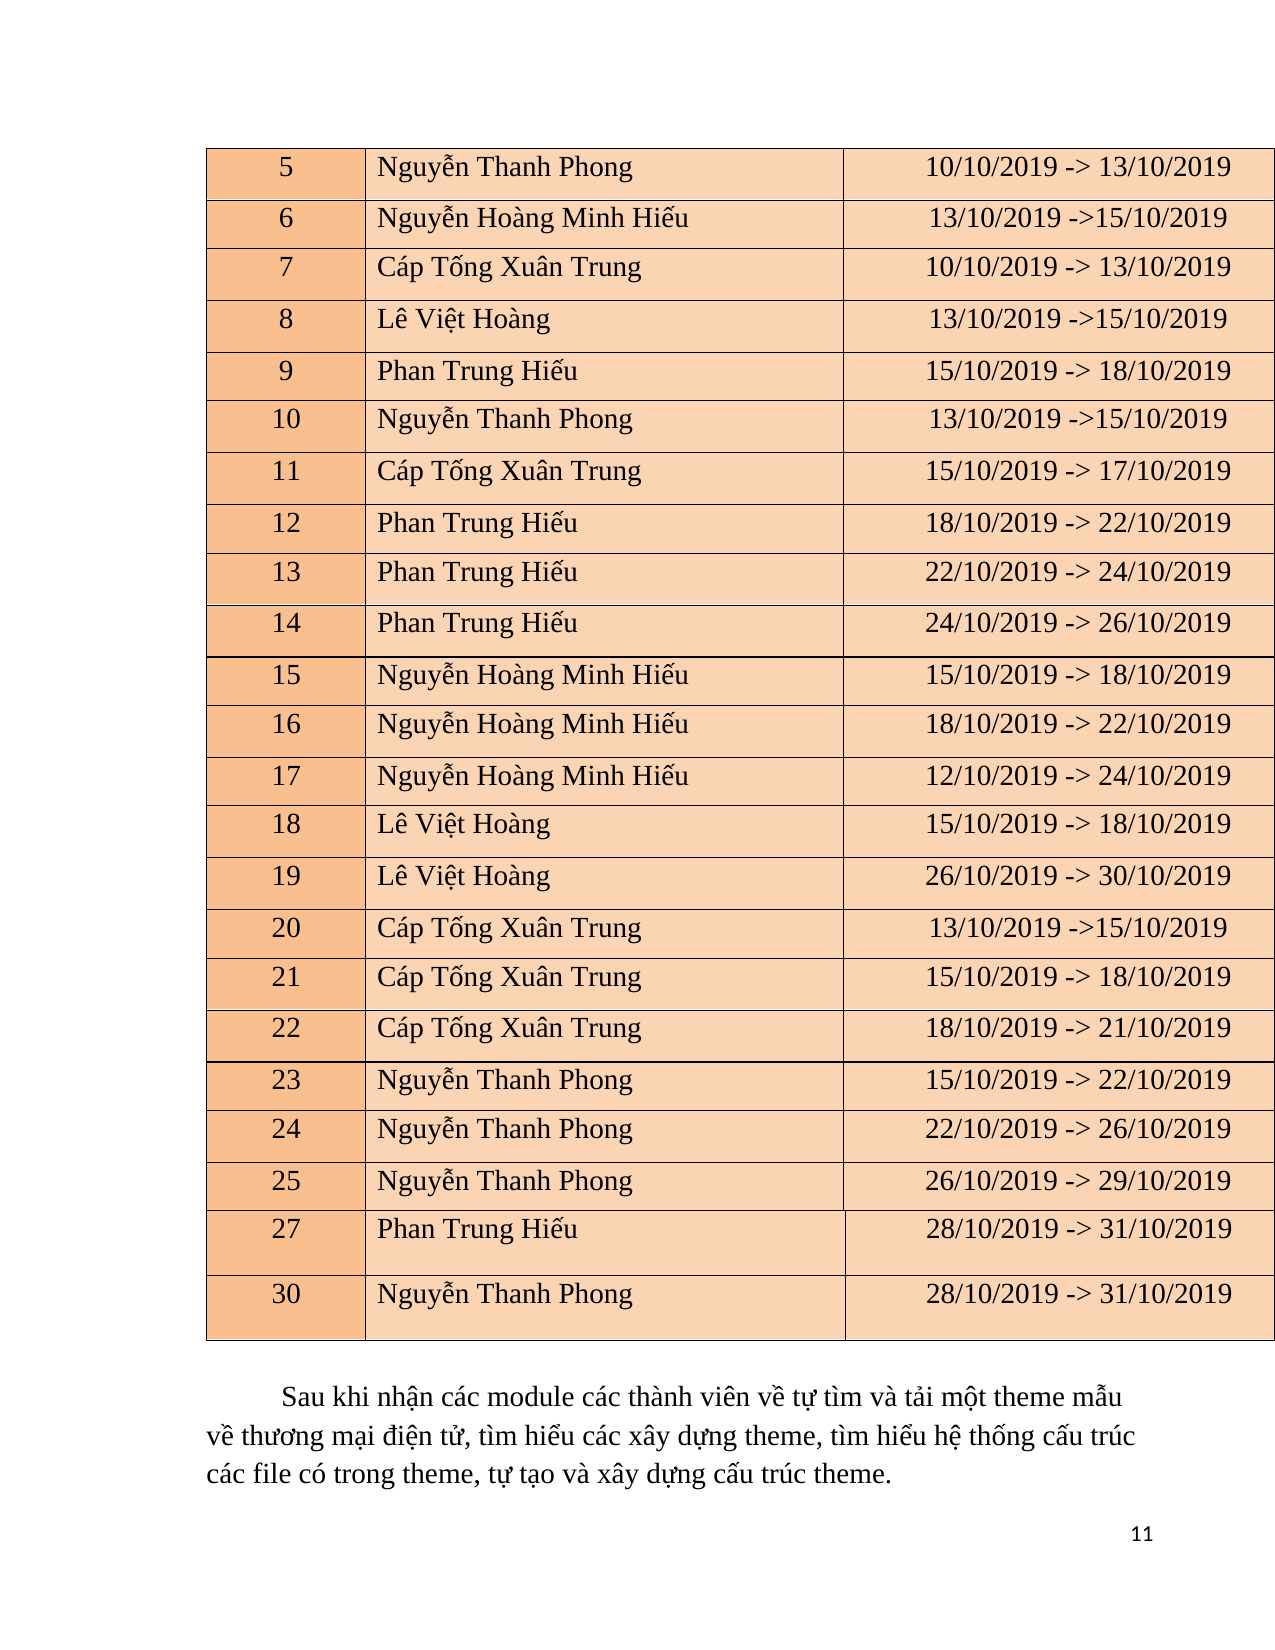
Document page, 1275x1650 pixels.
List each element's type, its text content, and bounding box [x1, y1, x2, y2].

table_cell 18/10/2019 -> 22/10/2019 [844, 706, 1274, 757]
table_cell 15/10/2019 -> 18/10/2019 [844, 806, 1274, 857]
table_cell 30 [207, 1276, 365, 1339]
table_cell 15 [207, 658, 365, 705]
table_cell 22/10/2019 -> 26/10/2019 [844, 1111, 1274, 1162]
table_cell 13/10/2019 ->15/10/2019 [844, 201, 1274, 248]
table_cell 13/10/2019 ->15/10/2019 [844, 301, 1274, 352]
table_cell 8 [207, 301, 365, 352]
table_cell Nguyễn Hoàng Minh Hiếu [366, 201, 843, 248]
table_cell 7 [207, 249, 365, 300]
table_cell 23 [207, 1063, 365, 1110]
table_cell Cáp Tống Xuân Trung [366, 453, 843, 504]
table_cell 27 [207, 1211, 365, 1275]
table_cell Nguyễn Hoàng Minh Hiếu [366, 706, 843, 757]
table_cell 15/10/2019 -> 22/10/2019 [844, 1063, 1274, 1110]
table_cell 14 [207, 606, 365, 656]
table_cell 28/10/2019 -> 31/10/2019 [846, 1276, 1274, 1339]
text Sau khi nhận các module các thành viên về tự tìm và tải một theme mẫu về thương mại điện tử, tìm hiểu các xây dựng theme, tìm hiểu hệ thống cấu trúc các file có trong theme, tự tạo và xây dựng cấu trúc theme. [206, 1379, 1153, 1490]
table_cell 20 [207, 910, 365, 958]
table_cell 26/10/2019 -> 30/10/2019 [844, 858, 1274, 909]
table_cell 18 [207, 806, 365, 857]
table_cell 19 [207, 858, 365, 909]
table_cell Lê Việt Hoàng [366, 301, 843, 352]
table_cell 22 [207, 1011, 365, 1061]
table_cell Cáp Tống Xuân Trung [366, 959, 843, 1009]
table_cell Nguyễn Thanh Phong [366, 1063, 843, 1110]
table_cell 6 [207, 201, 365, 248]
table_cell 15/10/2019 -> 18/10/2019 [844, 959, 1274, 1009]
table_cell 22/10/2019 -> 24/10/2019 [844, 554, 1274, 604]
table_cell 13/10/2019 ->15/10/2019 [844, 401, 1274, 452]
table_cell 26/10/2019 -> 29/10/2019 [844, 1163, 1274, 1210]
table_cell Phan Trung Hiếu [366, 1211, 845, 1275]
table_cell Nguyễn Thanh Phong [366, 1163, 843, 1210]
table_cell Phan Trung Hiếu [366, 353, 843, 400]
table_cell 13 [207, 554, 365, 604]
table_cell Lê Việt Hoàng [366, 806, 843, 857]
table_cell 12 [207, 505, 365, 553]
table_cell 24 [207, 1111, 365, 1162]
table_cell Nguyễn Thanh Phong [366, 149, 843, 199]
table_cell Nguyễn Thanh Phong [366, 1111, 843, 1162]
table_cell 28/10/2019 -> 31/10/2019 [846, 1211, 1274, 1275]
table_cell 10 [207, 401, 365, 452]
table_cell 15/10/2019 -> 17/10/2019 [844, 453, 1274, 504]
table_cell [844, 149, 1274, 199]
table_cell Phan Trung Hiếu [366, 505, 843, 553]
table_cell 16 [207, 706, 365, 757]
table_cell 11 [207, 453, 365, 504]
table_cell Nguyễn Hoàng Minh Hiếu [366, 758, 843, 805]
table_cell 24/10/2019 -> 26/10/2019 [844, 606, 1274, 656]
table_cell 15/10/2019 -> 18/10/2019 [844, 353, 1274, 400]
table_cell 12/10/2019 -> 24/10/2019 [844, 758, 1274, 805]
table_cell 18/10/2019 -> 21/10/2019 [844, 1011, 1274, 1061]
table_cell Nguyễn Thanh Phong [366, 401, 843, 452]
table_cell Phan Trung Hiếu [366, 606, 843, 656]
table_cell 18/10/2019 -> 22/10/2019 [844, 505, 1274, 553]
table_cell 15/10/2019 -> 18/10/2019 [844, 658, 1274, 705]
table_cell Nguyễn Thanh Phong [366, 1276, 845, 1339]
table_cell Cáp Tống Xuân Trung [366, 249, 843, 300]
table_cell Nguyễn Hoàng Minh Hiếu [366, 658, 843, 705]
table_cell Cáp Tống Xuân Trung [366, 910, 843, 958]
table_cell 5 [207, 149, 365, 199]
table_cell 25 [207, 1163, 365, 1210]
table_cell 17 [207, 758, 365, 805]
table_cell 9 [207, 353, 365, 400]
table_cell Cáp Tống Xuân Trung [366, 1011, 843, 1061]
table_cell 13/10/2019 ->15/10/2019 [844, 910, 1274, 958]
table_cell Lê Việt Hoàng [366, 858, 843, 909]
table_cell 10/10/2019 -> 13/10/2019 [844, 249, 1274, 300]
table_cell Phan Trung Hiếu [366, 554, 843, 604]
table_cell 21 [207, 959, 365, 1009]
